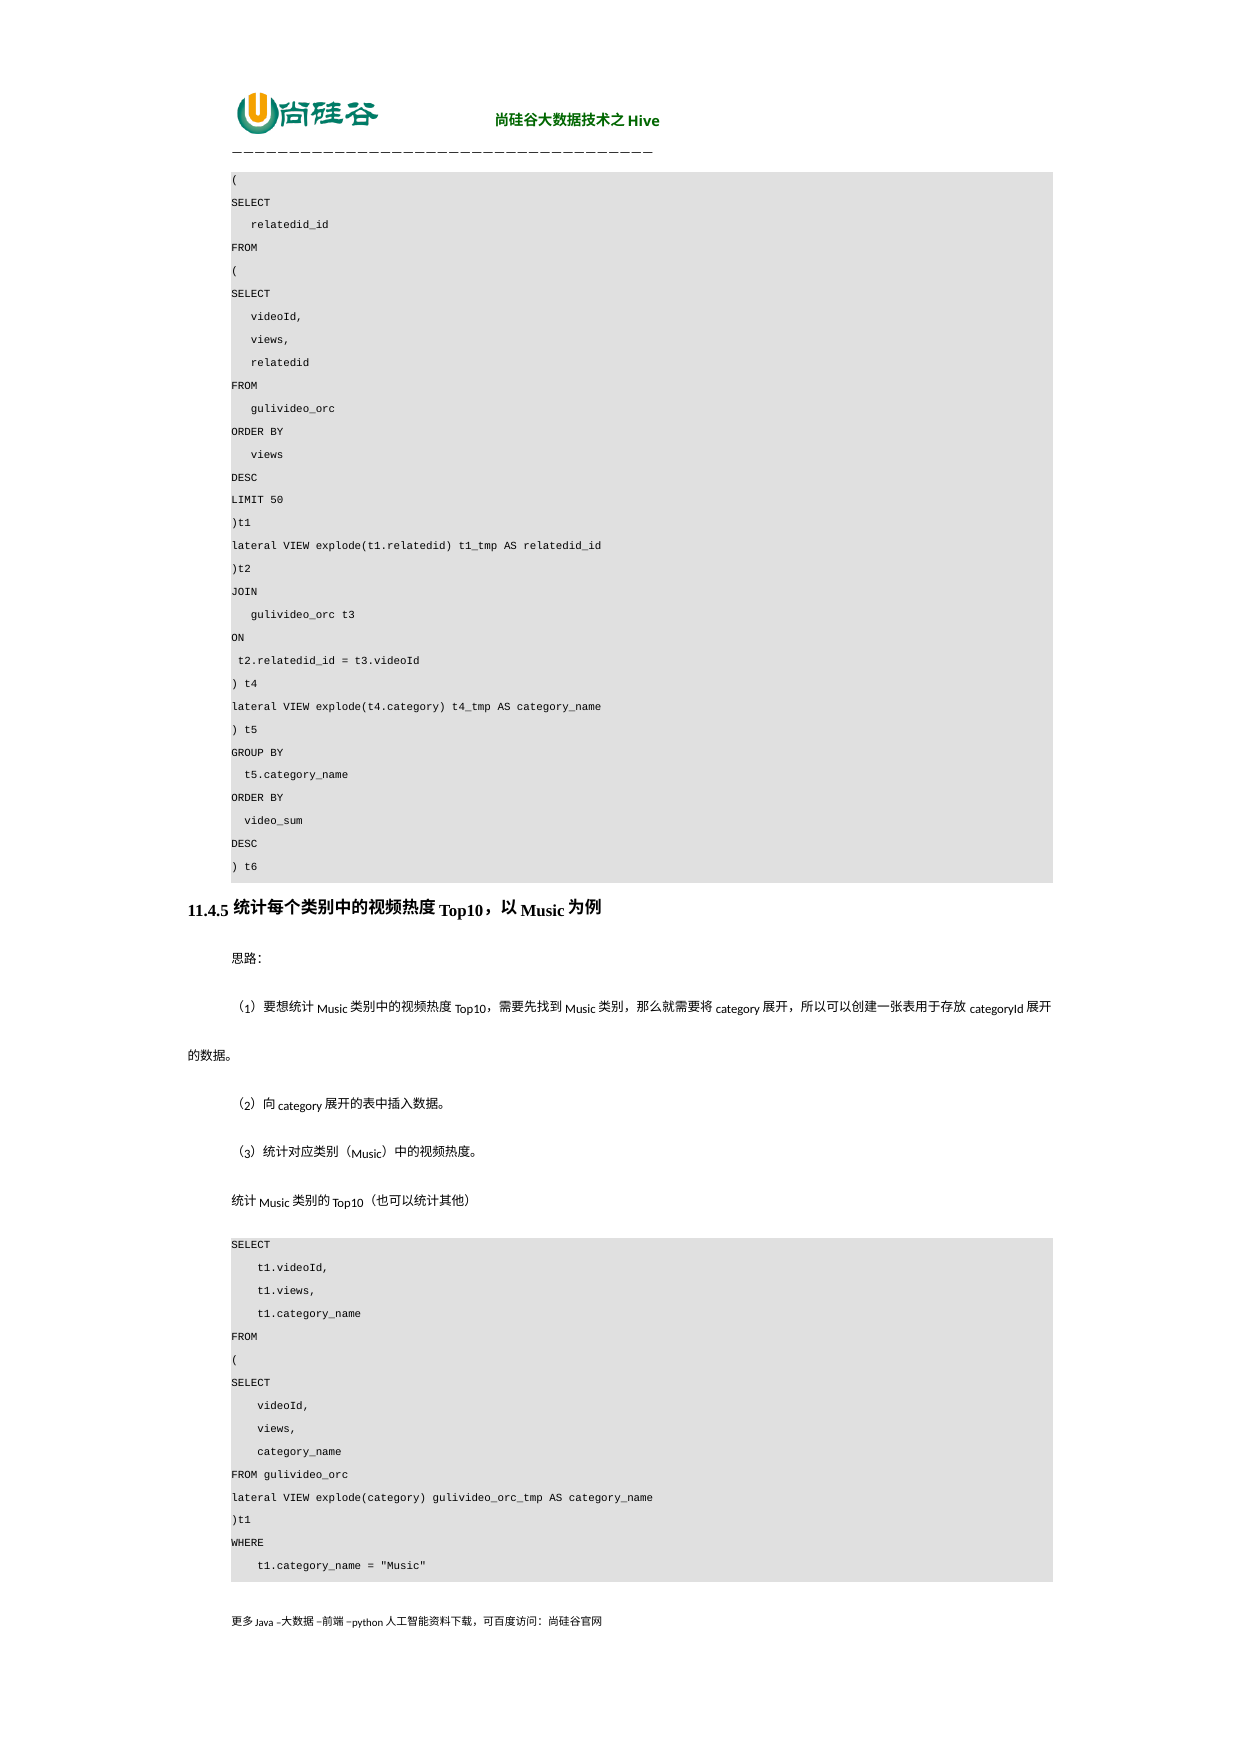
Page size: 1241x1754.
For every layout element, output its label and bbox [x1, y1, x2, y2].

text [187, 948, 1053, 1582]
picture [231, 88, 382, 138]
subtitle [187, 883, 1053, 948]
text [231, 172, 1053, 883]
